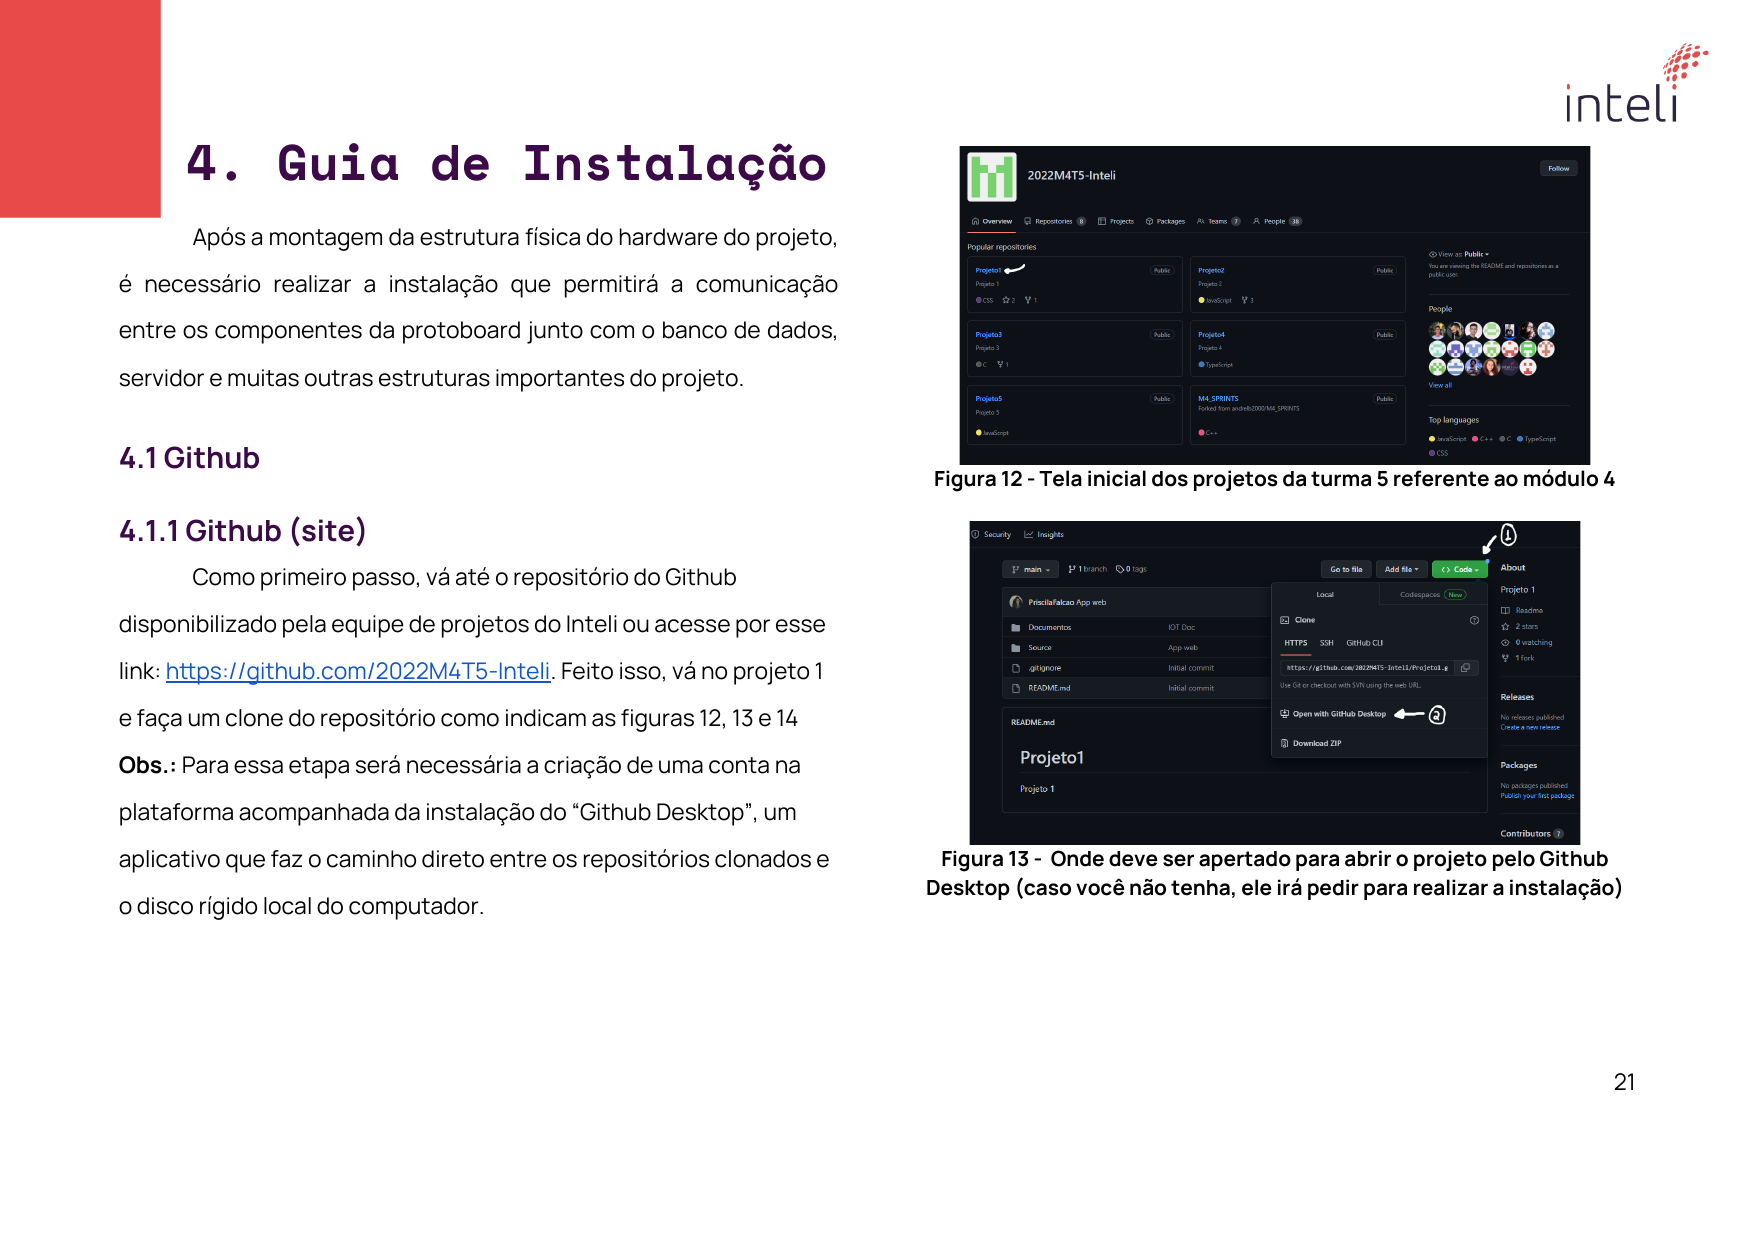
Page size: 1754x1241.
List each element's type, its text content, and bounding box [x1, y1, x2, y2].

picture [1566, 43, 1709, 122]
subtitle 4. Guia de Instalação [118, 124, 839, 198]
picture [959, 146, 1591, 465]
subtitle 4.1.1 Github (site) [118, 510, 839, 550]
subtitle 4.1 Github [118, 438, 839, 477]
text Como primeiro passo, vá até o repositório do Github disponibilizado pela equipe de projetos do Inteli ou acesse por esse link: https://github.com/2022M4T5-Inteli. Feito isso, vá no projeto 1 e faça um clone do repositório como indicam as figuras 12, 13 e 14 Obs.: Para essa etapa será necessária a criação de uma conta na plataforma acompanhada da instalação do “Github Desktop”, um aplicativo que faz o caminho direto entre os repositórios clonados e o disco rígido local do computador. [118, 561, 839, 921]
text Após a montagem da estrutura física do hardware do projeto, é necessário realizar a instalação que permitirá a comunicação entre os componentes da protoboard junto com o banco de dados, servidor e muitas outras estruturas importantes do projeto. [118, 221, 839, 393]
picture [969, 521, 1581, 845]
text Figura 13 - Onde deve ser apertado para abrir o projeto pelo Github Desktop (caso você não tenha, ele irá pedir para realizar a instalação) [914, 845, 1636, 902]
picture [0, 0, 161, 218]
text Figura 12 - Tela inicial dos projetos da turma 5 referente ao módulo 4 [914, 464, 1636, 493]
